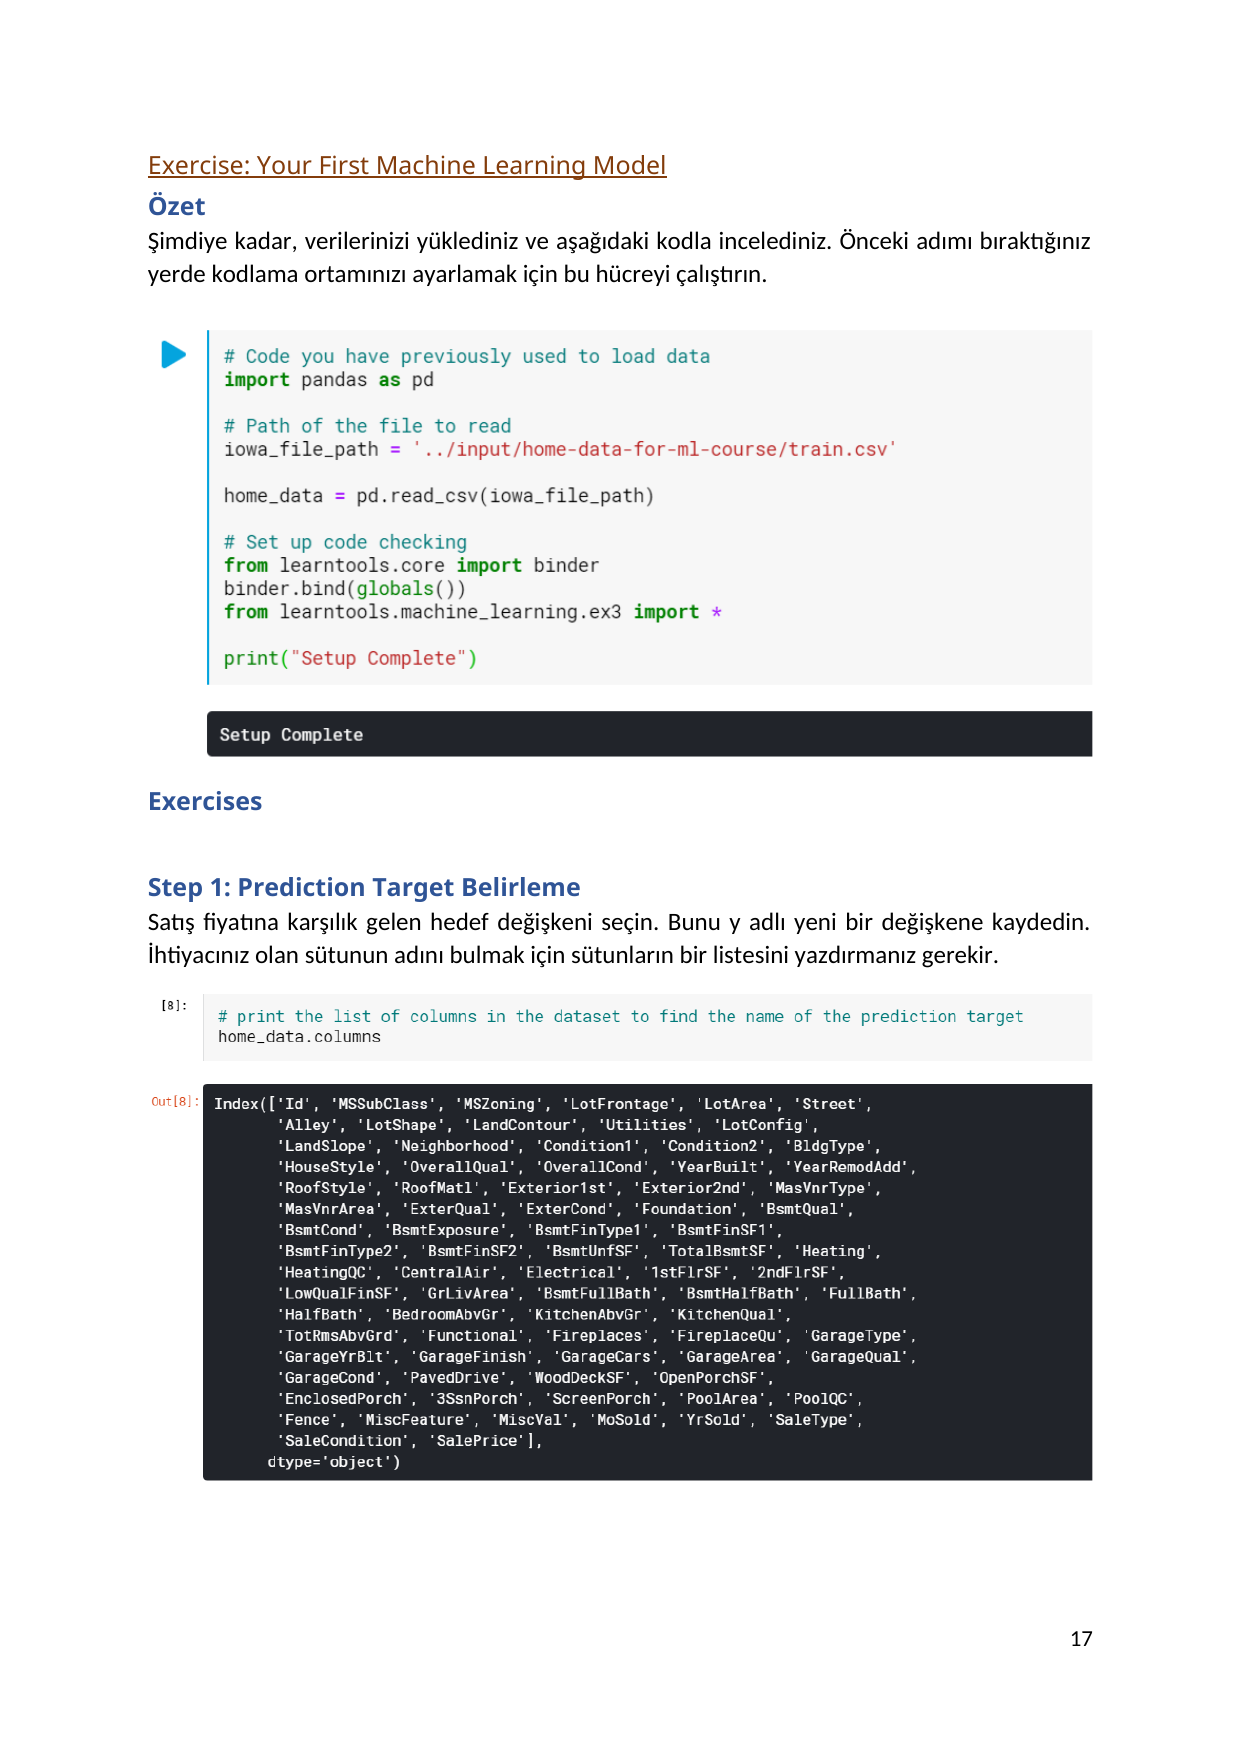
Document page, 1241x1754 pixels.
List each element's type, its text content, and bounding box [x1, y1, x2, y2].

text Exercises [148, 783, 1093, 817]
text Step 1: Prediction Target Belirleme [148, 869, 1093, 904]
picture [147, 988, 1093, 1502]
text Özet [148, 188, 1093, 223]
text Şimdiye kadar, verilerinizi yüklediniz ve aşağıdaki kodla incelediniz. Önceki adımı bıraktığınız yerde kodlama ortamınızı ayarlamak için bu hücreyi çalıştırın. [148, 225, 1093, 289]
picture [147, 307, 1093, 765]
text Exercise: Your First Machine Learning Model [148, 148, 1093, 182]
text Satış fiyatına karşılık gelen hedef değişkeni seçin. Bunu y adlı yeni bir değişkene kaydedin. İhtiyacınız olan sütunun adını bulmak için sütunların bir listesini yazdırmanız gerekir. [148, 906, 1093, 970]
